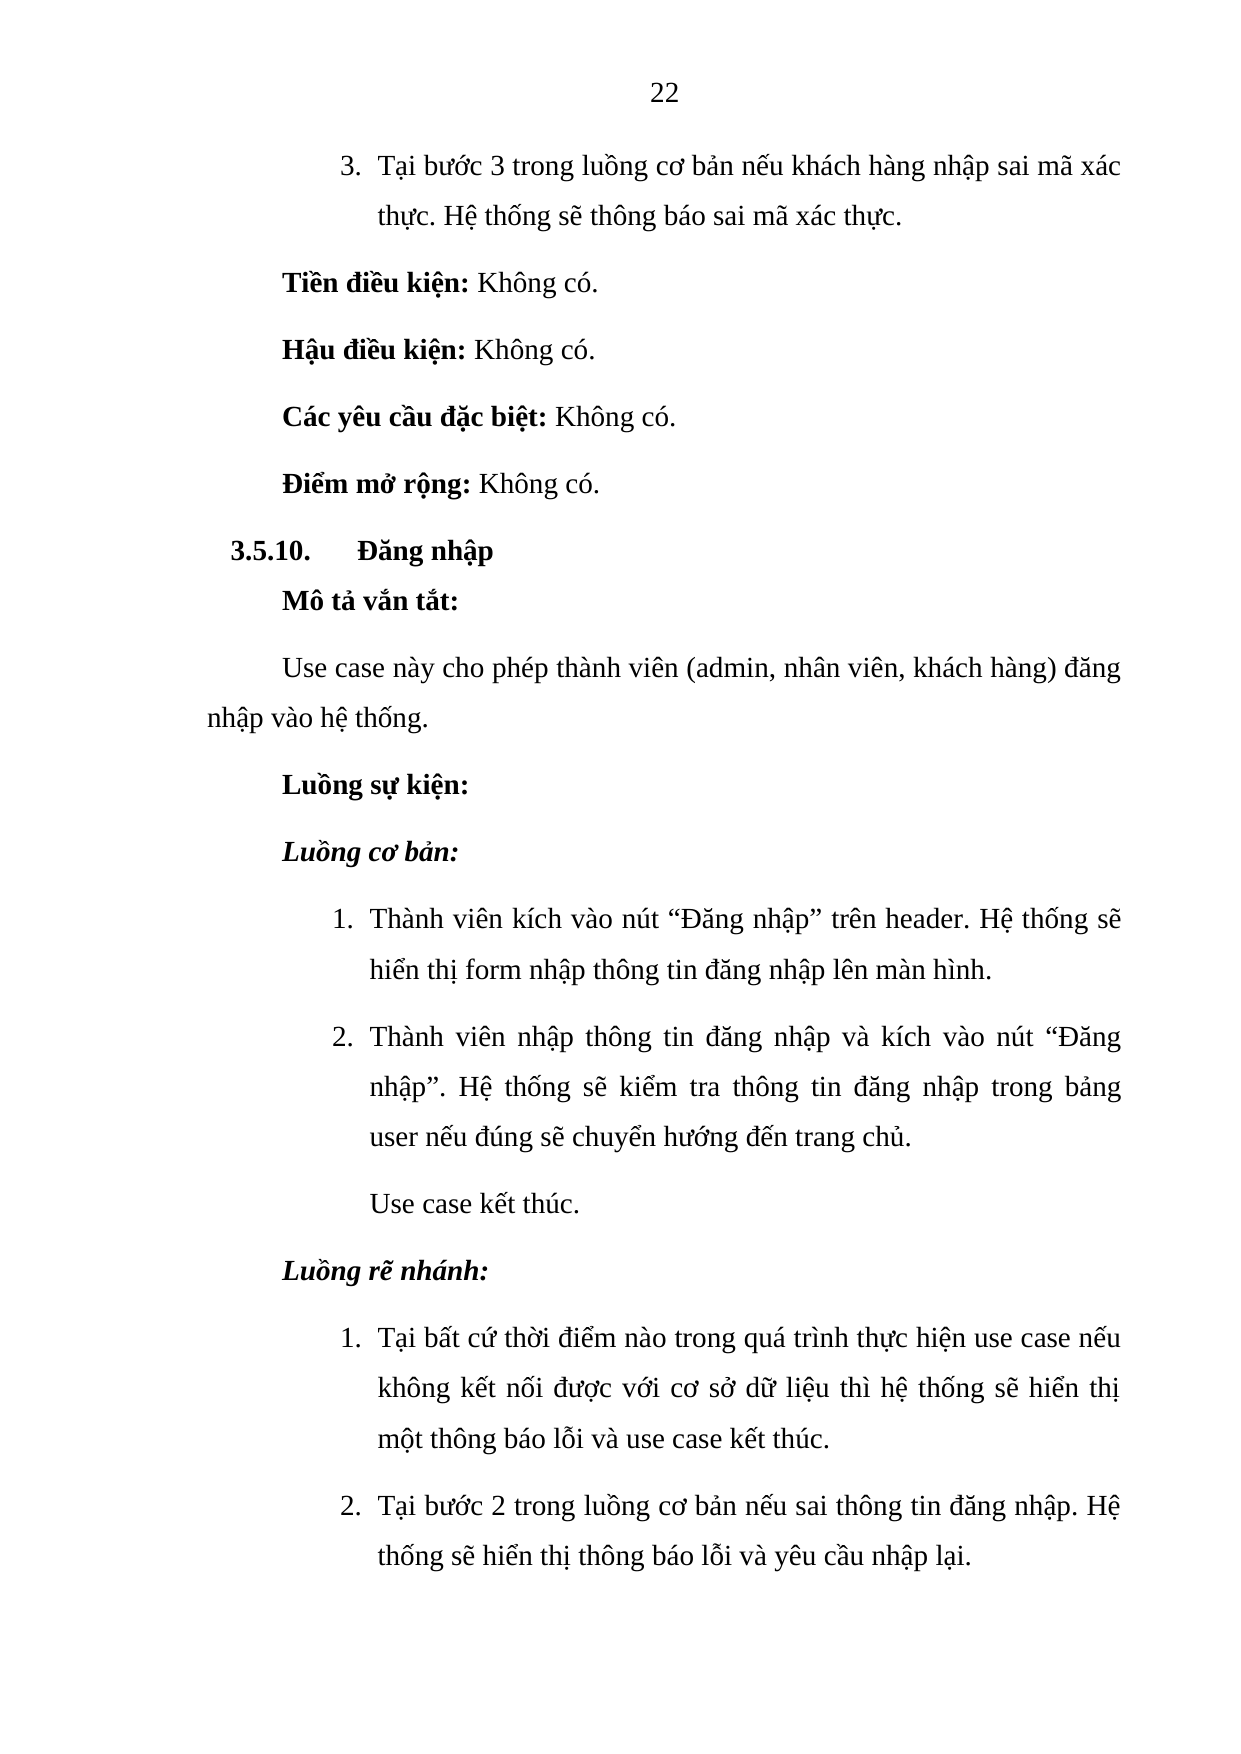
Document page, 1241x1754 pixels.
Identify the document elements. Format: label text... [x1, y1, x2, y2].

text Hậu điều kiện: Không có. [207, 332, 1122, 366]
list Thành viên kích vào nút “Đăng nhập” trên header. Hệ thống sẽ hiển thị form nhập thông tin đăng nhập lên màn hình. [332, 901, 1122, 985]
list Tại bất cứ thời điểm nào trong quá trình thực hiện use case nếu không kết nối được với cơ sở dữ liệu thì hệ thống sẽ hiển thị một thông báo lỗi và use case kết thúc. [340, 1320, 1122, 1454]
text Luồng sự kiện: [207, 767, 1122, 801]
text Tiền điều kiện: Không có. [207, 265, 1122, 298]
text Các yêu cầu đặc biệt: Không có. [207, 399, 1122, 432]
text Use case này cho phép thành viên (admin, nhân viên, khách hàng) đăng nhập vào hệ thống. [207, 650, 1122, 734]
text Mô tả vắn tắt: [207, 583, 1122, 617]
list Use case kết thúc. [369, 1186, 1122, 1220]
subtitle Đăng nhập [207, 533, 1122, 566]
text Luồng cơ bản: [207, 834, 1122, 868]
text Điểm mở rộng: Không có. [207, 466, 1122, 499]
list Thành viên nhập thông tin đăng nhập và kích vào nút “Đăng nhập”. Hệ thống sẽ kiểm tra thông tin đăng nhập trong bảng user nếu đúng sẽ chuyển hướng đến trang chủ. [332, 1019, 1122, 1153]
text Luồng rẽ nhánh: [207, 1253, 1122, 1287]
list Tại bước 2 trong luồng cơ bản nếu sai thông tin đăng nhập. Hệ thống sẽ hiển thị thông báo lỗi và yêu cầu nhập lại. [340, 1488, 1122, 1572]
list Tại bước 3 trong luồng cơ bản nếu khách hàng nhập sai mã xác thực. Hệ thống sẽ thông báo sai mã xác thực. [340, 148, 1122, 232]
